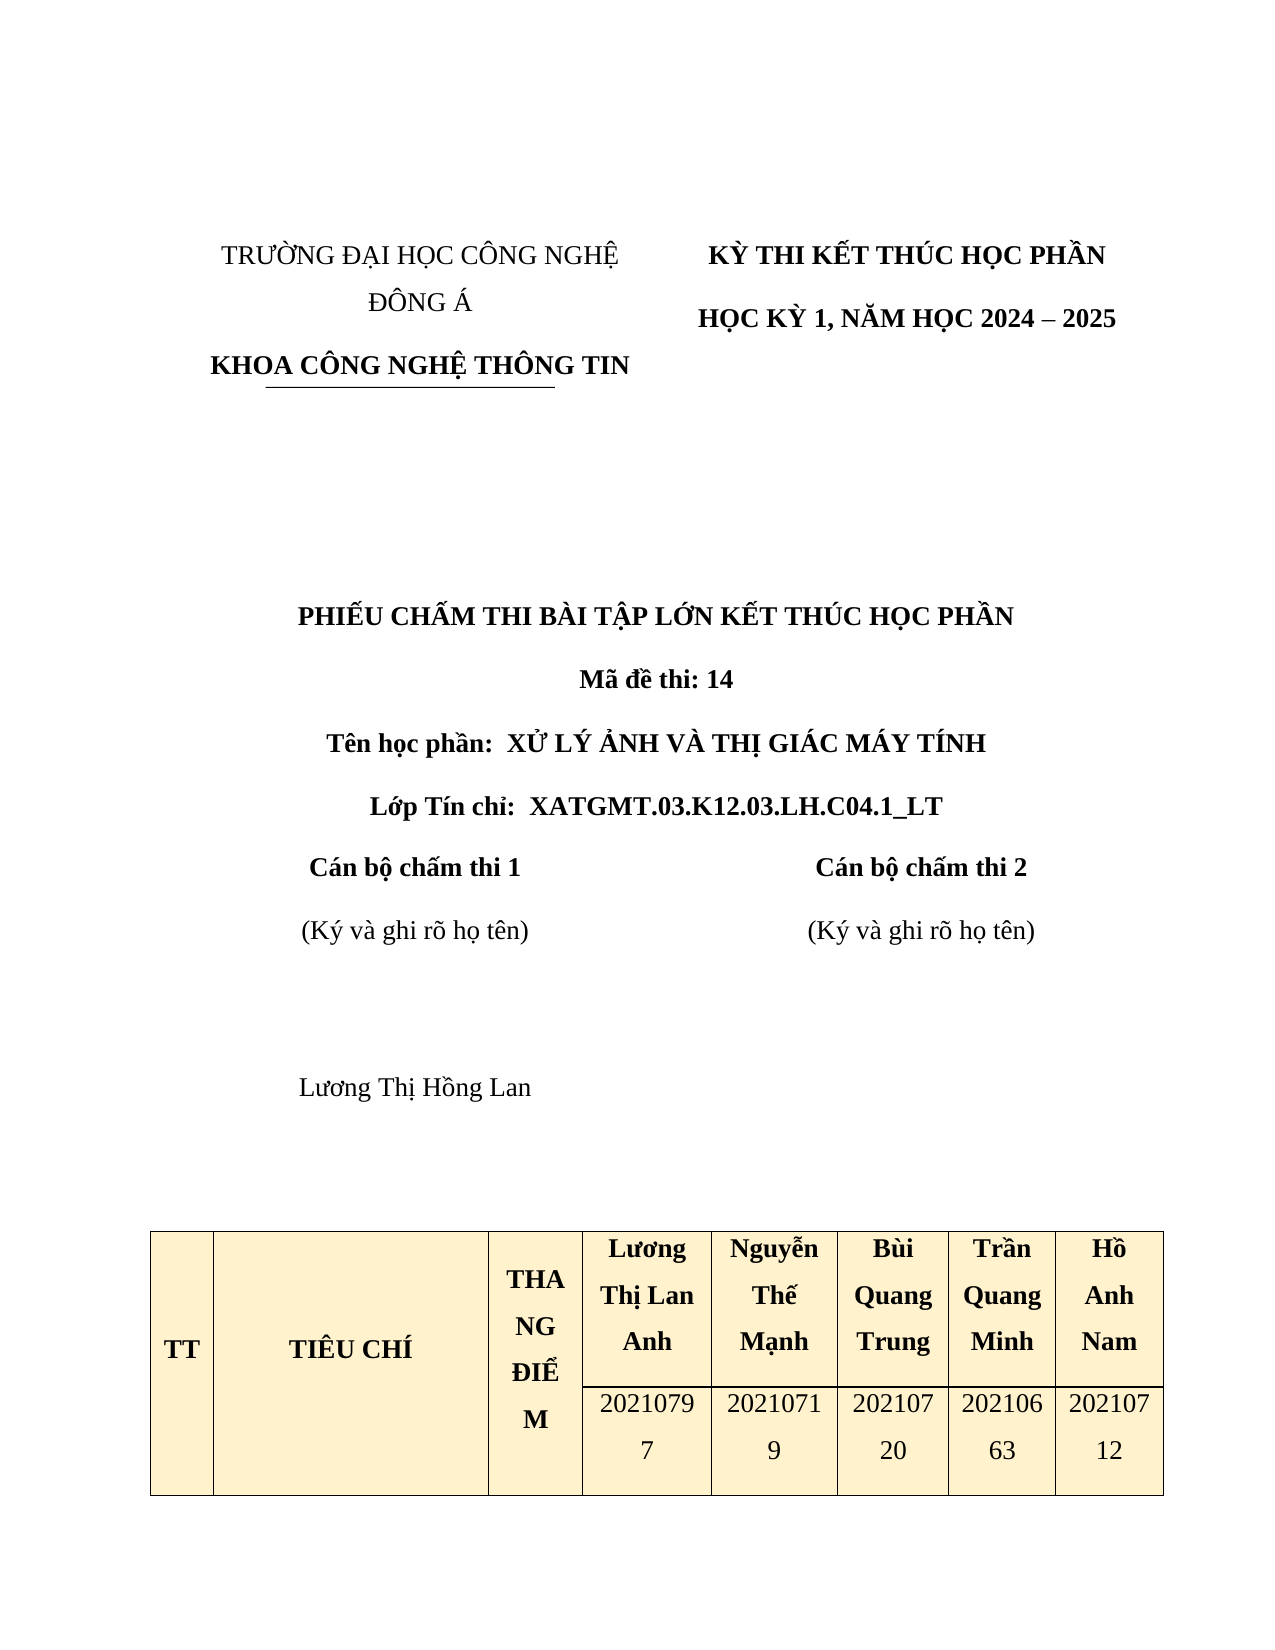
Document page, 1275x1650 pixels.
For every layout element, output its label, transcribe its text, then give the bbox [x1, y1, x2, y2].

table_cell 20210797 [583, 1388, 711, 1495]
table_header Hồ Anh Nam [1056, 1232, 1163, 1386]
table_header THANG ĐIỂM [489, 1232, 582, 1495]
table_header PHIẾU CHẤM THI BÀI TẬP LỚN KẾT THÚC HỌC PHẦN Mã đề thi: 14 Tên học phần: XỬ LÝ ẢNH VÀ THỊ GIÁC MÁY TÍNH Lớp Tín chỉ: XATGMT.03.K12.03.LH.C04.1_LT [150, 474, 1162, 851]
table_header Trần Quang Minh [949, 1232, 1055, 1386]
table_header Bùi Quang Trung [838, 1232, 948, 1386]
table_cell 20210719 [712, 1388, 837, 1495]
table_cell 20210663 [949, 1388, 1055, 1495]
table_header TIÊU CHÍ [214, 1232, 488, 1495]
table_header Nguyễn Thế Mạnh [712, 1232, 837, 1386]
table_header Lương Thị Lan Anh [583, 1232, 711, 1386]
table_header KỲ THI KẾT THÚC HỌC PHẦN HỌC KỲ 1, NĂM HỌC 2024 – 2025 [671, 239, 1143, 473]
table_cell Cán bộ chấm thi 2 (Ký và ghi rõ họ tên) [680, 851, 1162, 1231]
table_cell Cán bộ chấm thi 1 (Ký và ghi rõ họ tên) Lương Thị Hồng Lan [150, 851, 680, 1231]
table_header TRƯỜNG ĐẠI HỌC CÔNG NGHỆ ĐÔNG Á KHOA CÔNG NGHỆ THÔNG TIN [169, 239, 671, 473]
table_header TT [151, 1232, 213, 1495]
table_cell 20210720 [838, 1388, 948, 1495]
table_cell 20210712 [1056, 1388, 1163, 1495]
